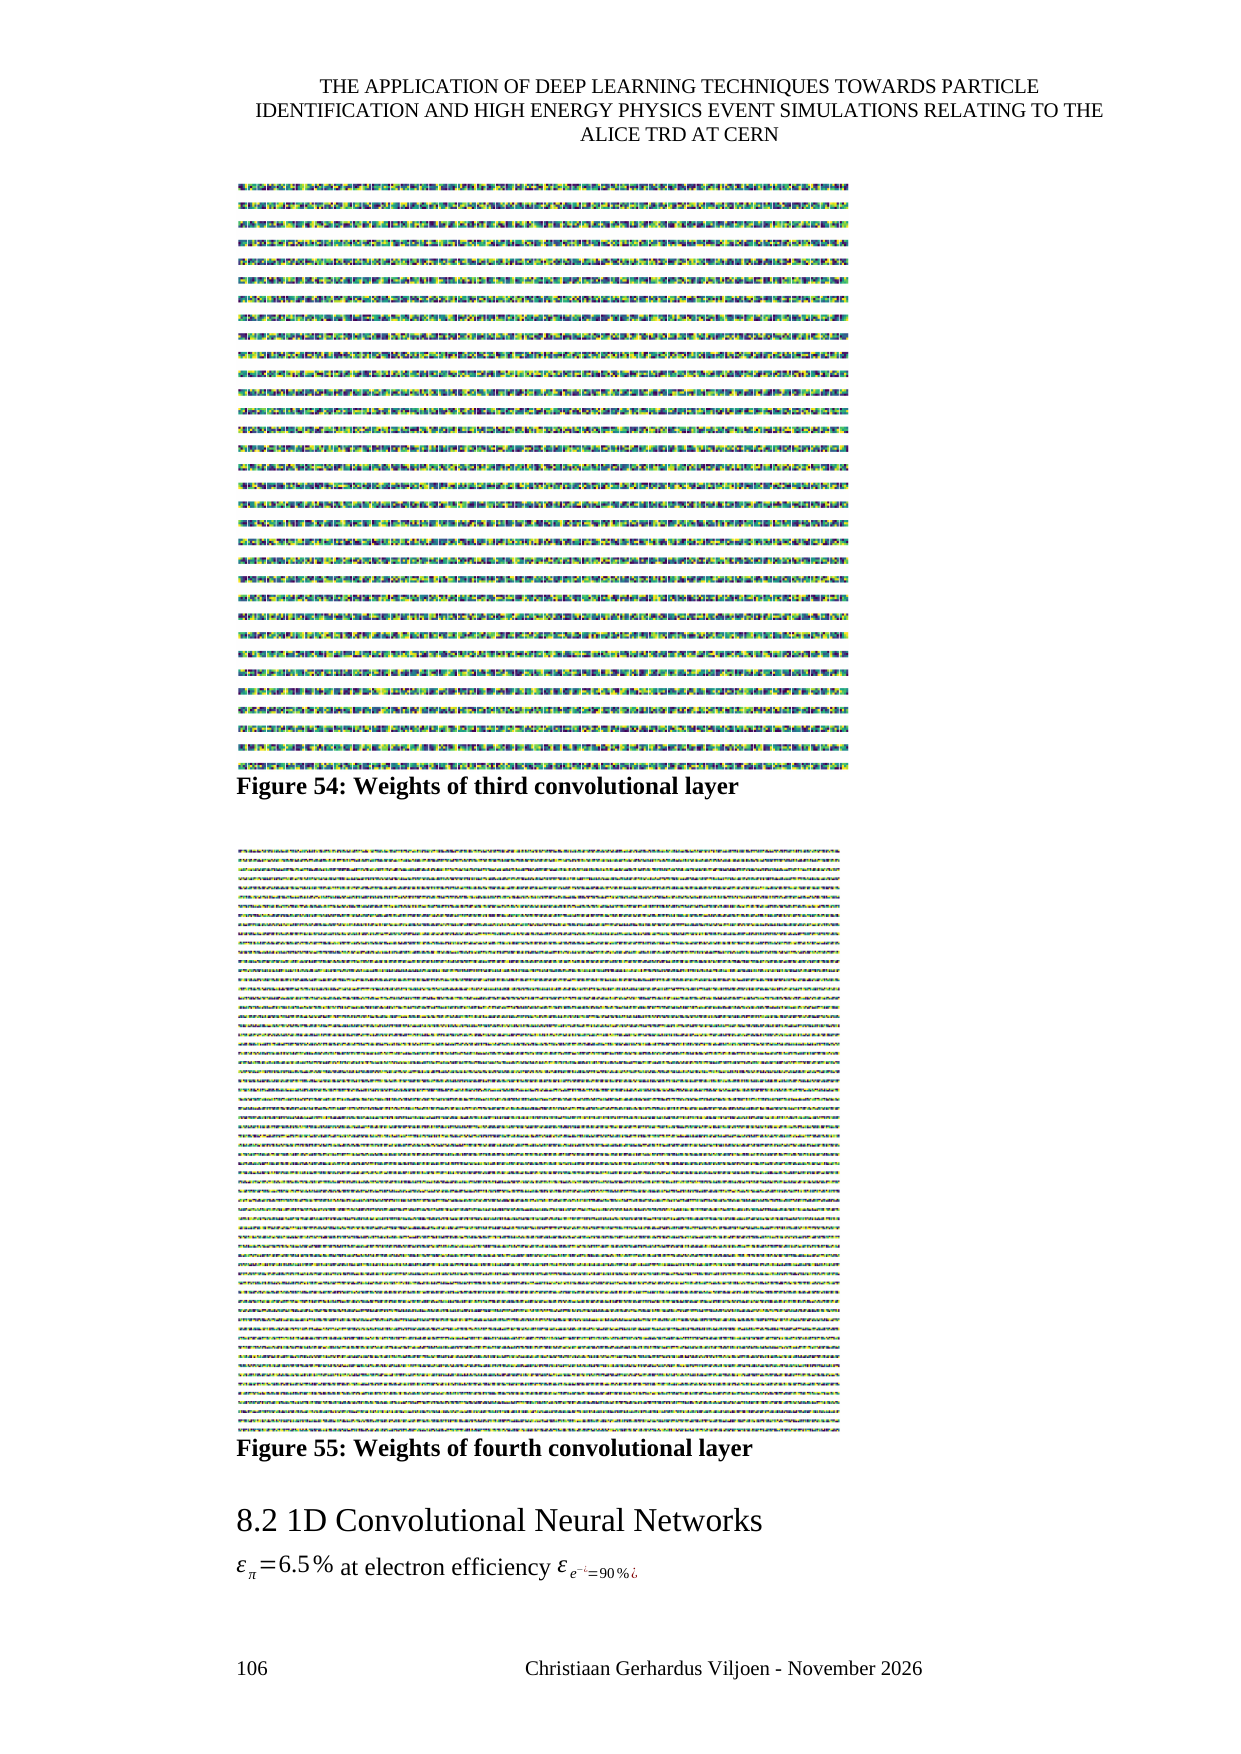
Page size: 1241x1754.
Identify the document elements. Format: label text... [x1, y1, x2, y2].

subtitle 1D Convolutional Neural Networks [236, 1500, 1122, 1538]
text at electron efficiency [236, 1551, 1122, 1583]
text Figure 55: Weights of fourth convolutional layer [236, 1433, 1122, 1462]
picture [236, 183, 849, 772]
picture [236, 849, 841, 1434]
text Figure 54: Weights of third convolutional layer [236, 771, 1122, 800]
